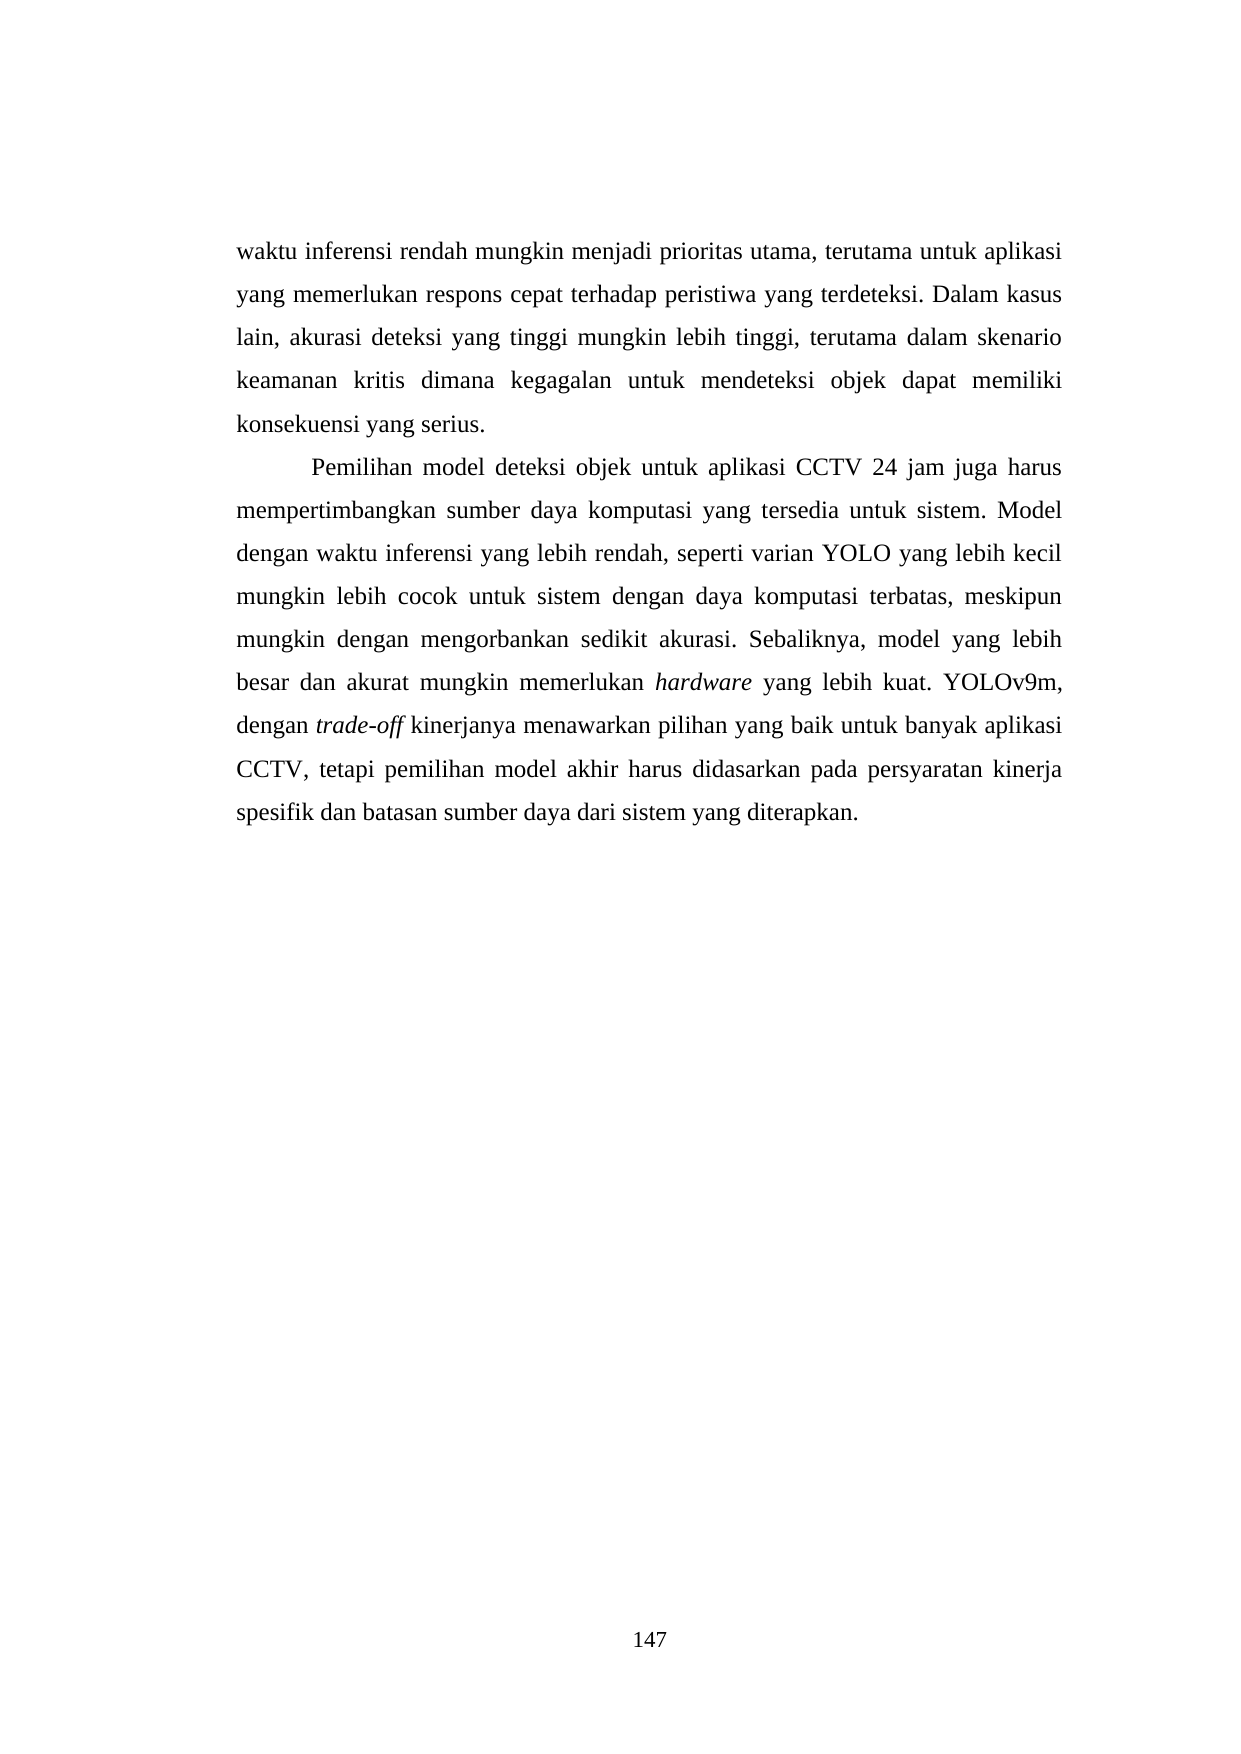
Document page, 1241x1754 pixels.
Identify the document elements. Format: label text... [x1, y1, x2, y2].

text Pemilihan model deteksi objek untuk aplikasi CCTV 24 jam juga harus mempertimbangkan sumber daya komputasi yang tersedia untuk sistem. Model dengan waktu inferensi yang lebih rendah, seperti varian YOLO yang lebih kecil mungkin lebih cocok untuk sistem dengan daya komputasi terbatas, meskipun mungkin dengan mengorbankan sedikit akurasi. Sebaliknya, model yang lebih besar dan akurat mungkin memerlukan hardware yang lebih kuat. YOLOv9m, dengan trade-off kinerjanya menawarkan pilihan yang baik untuk banyak aplikasi CCTV, tetapi pemilihan model akhir harus didasarkan pada persyaratan kinerja spesifik dan batasan sumber daya dari sistem yang diterapkan. [236, 452, 1063, 826]
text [236, 236, 1063, 437]
